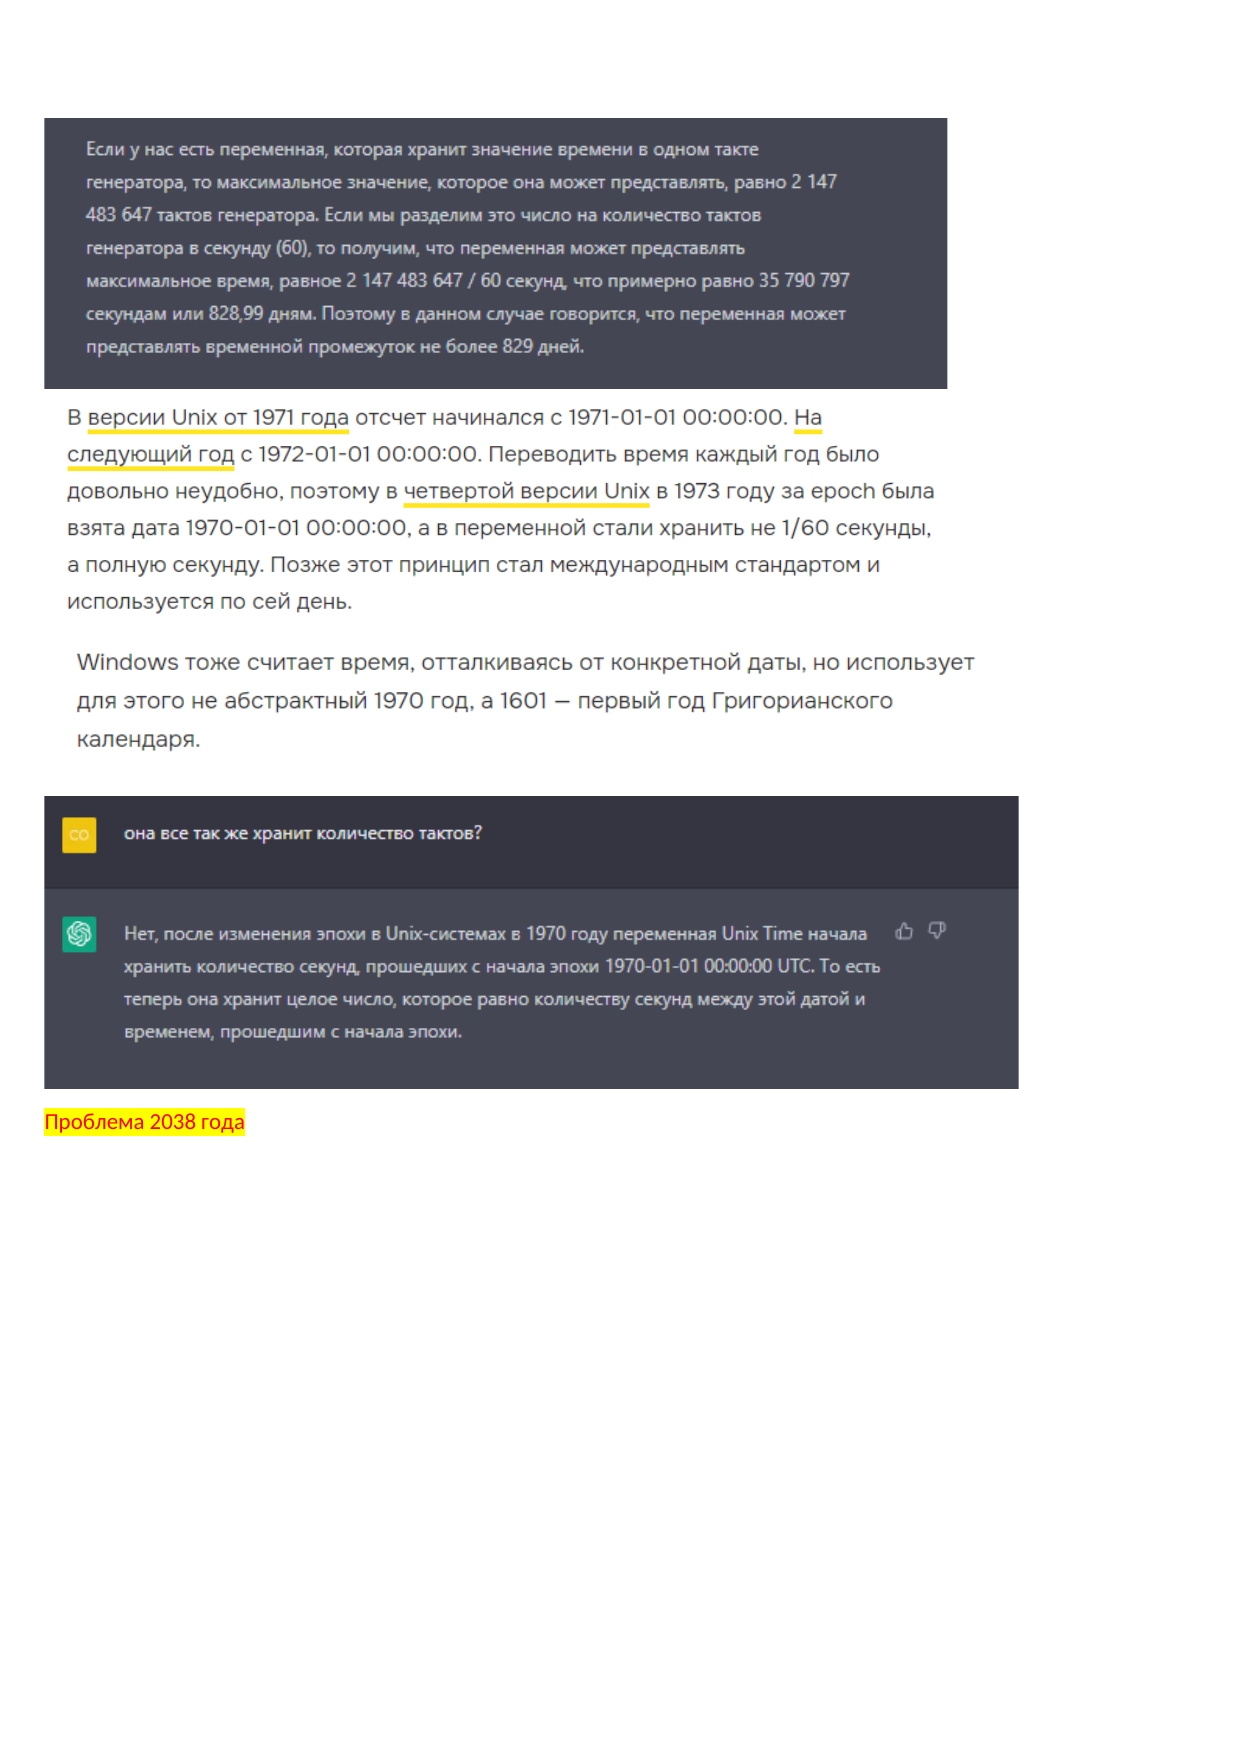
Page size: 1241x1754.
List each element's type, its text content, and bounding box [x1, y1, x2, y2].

picture [44, 118, 948, 389]
text Проблема 2038 года [44, 1107, 1152, 1136]
picture [44, 796, 1019, 1089]
picture [44, 407, 1019, 616]
picture [44, 634, 1019, 778]
